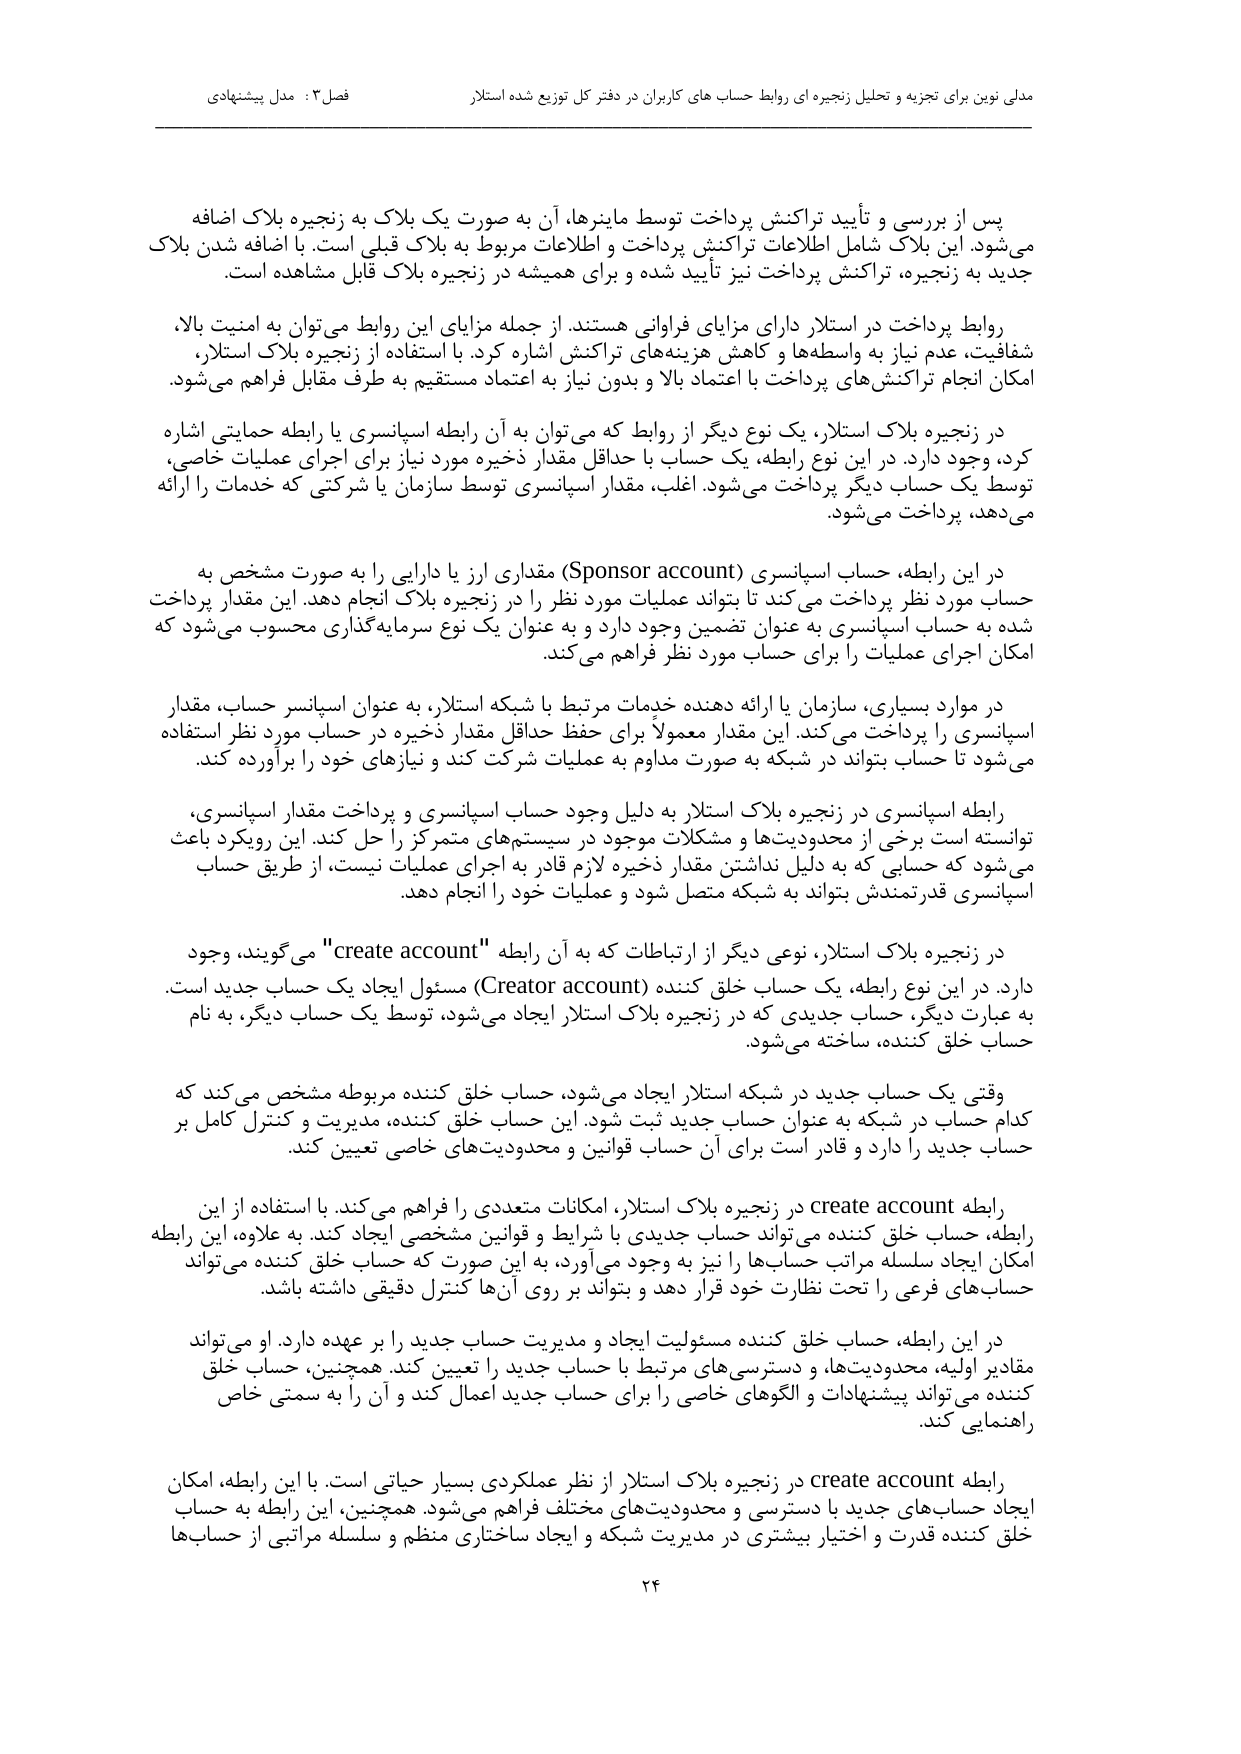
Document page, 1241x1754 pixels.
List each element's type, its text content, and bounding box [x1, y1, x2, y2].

text وقتی یک حساب جدید در شبکه استلار ایجاد می‌شود، حساب خلق کننده مربوطه مشخص می‌کند که کدام حساب در شبکه به عنوان حساب جدید ثبت شود. این حساب خلق کننده، مدیریت و کنترل کامل بر حساب جدید را دارد و قادر است برای آن حساب قوانین و محدودیت‌های خاصی تعیین کند. [147, 1082, 1033, 1163]
text در این رابطه، حساب اسپانسری (Sponsor account) مقداری ارز یا دارایی را به صورت مشخص به حساب مورد نظر پرداخت می‌کند تا بتواند عملیات مورد نظر را در زنجیره بلاک انجام دهد. این مقدار پرداخت شده به حساب اسپانسری به عنوان تضمین وجود دارد و به عنوان یک نوع سرمایه‌گذاری محسوب می‌شود که امکان اجرای عملیات را برای حساب مورد نظر فراهم می‌کند. [147, 553, 1033, 669]
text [147, 1462, 1033, 1551]
text پس از بررسی و تأیید تراکنش پرداخت توسط ماینرها، آن به صورت یک بلاک به زنجیره بلاک اضافه می‌شود. این بلاک شامل اطلاعات تراکنش پرداخت و اطلاعات مربوط به بلاک قبلی است. با اضافه شدن بلاک جدید به زنجیره، تراکنش پرداخت نیز تأیید شده و برای همیشه در زنجیره بلاک قابل مشاهده است. [147, 207, 1033, 288]
text در این رابطه، حساب خلق کننده مسئولیت ایجاد و مدیریت حساب جدید را بر عهده دارد. او می‌تواند مقادیر اولیه، محدودیت‌ها، و دسترسی‌های مرتبط با حساب جدید را تعیین کند. همچنین، حساب خلق کننده می‌تواند پیشنهادات و الگوهای خاصی را برای حساب جدید اعمال کند و آن را به سمتی خاص راهنمایی کند. [147, 1329, 1033, 1437]
text روابط پرداخت در استلار دارای مزایای فراوانی هستند. از جمله مزایای این روابط می‌توان به امنیت بالا، شفافیت، عدم نیاز به واسطه‌ها و کاهش هزینه‌های تراکنش اشاره کرد. با استفاده از زنجیره بلاک استلار، امکان انجام تراکنش‌های پرداخت با اعتماد بالا و بدون نیاز به اعتماد مستقیم به طرف مقابل فراهم می‌شود. [147, 313, 1033, 394]
text در موارد بسیاری، سازمان یا ارائه دهنده خدمات مرتبط با شبکه استلار، به عنوان اسپانسر حساب، مقدار اسپانسری را پرداخت می‌کند. این مقدار معمولاً برای حفظ حداقل مقدار ذخیره در حساب مورد نظر استفاده می‌شود تا حساب بتواند در شبکه به صورت مداوم به عملیات شرکت کند و نیازهای خود را برآورده کند. [147, 694, 1033, 775]
text رابطه اسپانسری در زنجیره بلاک استلار به دلیل وجود حساب اسپانسری و پرداخت مقدار اسپانسری، توانسته است برخی از محدودیت‌ها و مشکلات موجود در سیستم‌های متمرکز را حل کند. این رویکرد باعث می‌شود که حسابی که به دلیل نداشتن مقدار ذخیره لازم قادر به اجرای عملیات نیست، از طریق حساب اسپانسری قدرتمندش بتواند به شبکه متصل شود و عملیات خود را انجام دهد. [147, 800, 1033, 908]
text در زنجیره بلاک استلار، یک نوع دیگر از روابط که می‌توان به آن رابطه اسپانسری یا رابطه حمایتی اشاره کرد، وجود دارد. در این نوع رابطه، یک حساب با حداقل مقدار ذخیره مورد نیاز برای اجرای عملیات خاصی، توسط یک حساب دیگر پرداخت می‌شود. اغلب، مقدار اسپانسری توسط سازمان یا شرکتی که خدمات را ارائه می‌دهد، پرداخت می‌شود. [147, 419, 1033, 528]
text رابطه create account در زنجیره بلاک استلار، امکانات متعددی را فراهم می‌کند. با استفاده از این رابطه، حساب خلق کننده می‌تواند حساب جدیدی با شرایط و قوانین مشخصی ایجاد کند. به علاوه، این رابطه امکان ایجاد سلسله مراتب حساب‌ها را نیز به وجود می‌آورد، به این صورت که حساب خلق کننده می‌تواند حساب‌های فرعی را تحت نظارت خود قرار دهد و بتواند بر روی آن‌ها کنترل دقیقی داشته باشد. [147, 1188, 1033, 1304]
text در زنجیره بلاک استلار، نوعی دیگر از ارتباطات که به آن رابطه "create account" می‌گویند، وجود دارد. در این نوع رابطه، یک حساب خلق کننده (Creator account) مسئول ایجاد یک حساب جدید است. به عبارت دیگر، حساب جدیدی که در زنجیره بلاک استلار ایجاد می‌شود، توسط یک حساب دیگر، به نام حساب خلق کننده، ساخته می‌شود. [147, 933, 1033, 1057]
